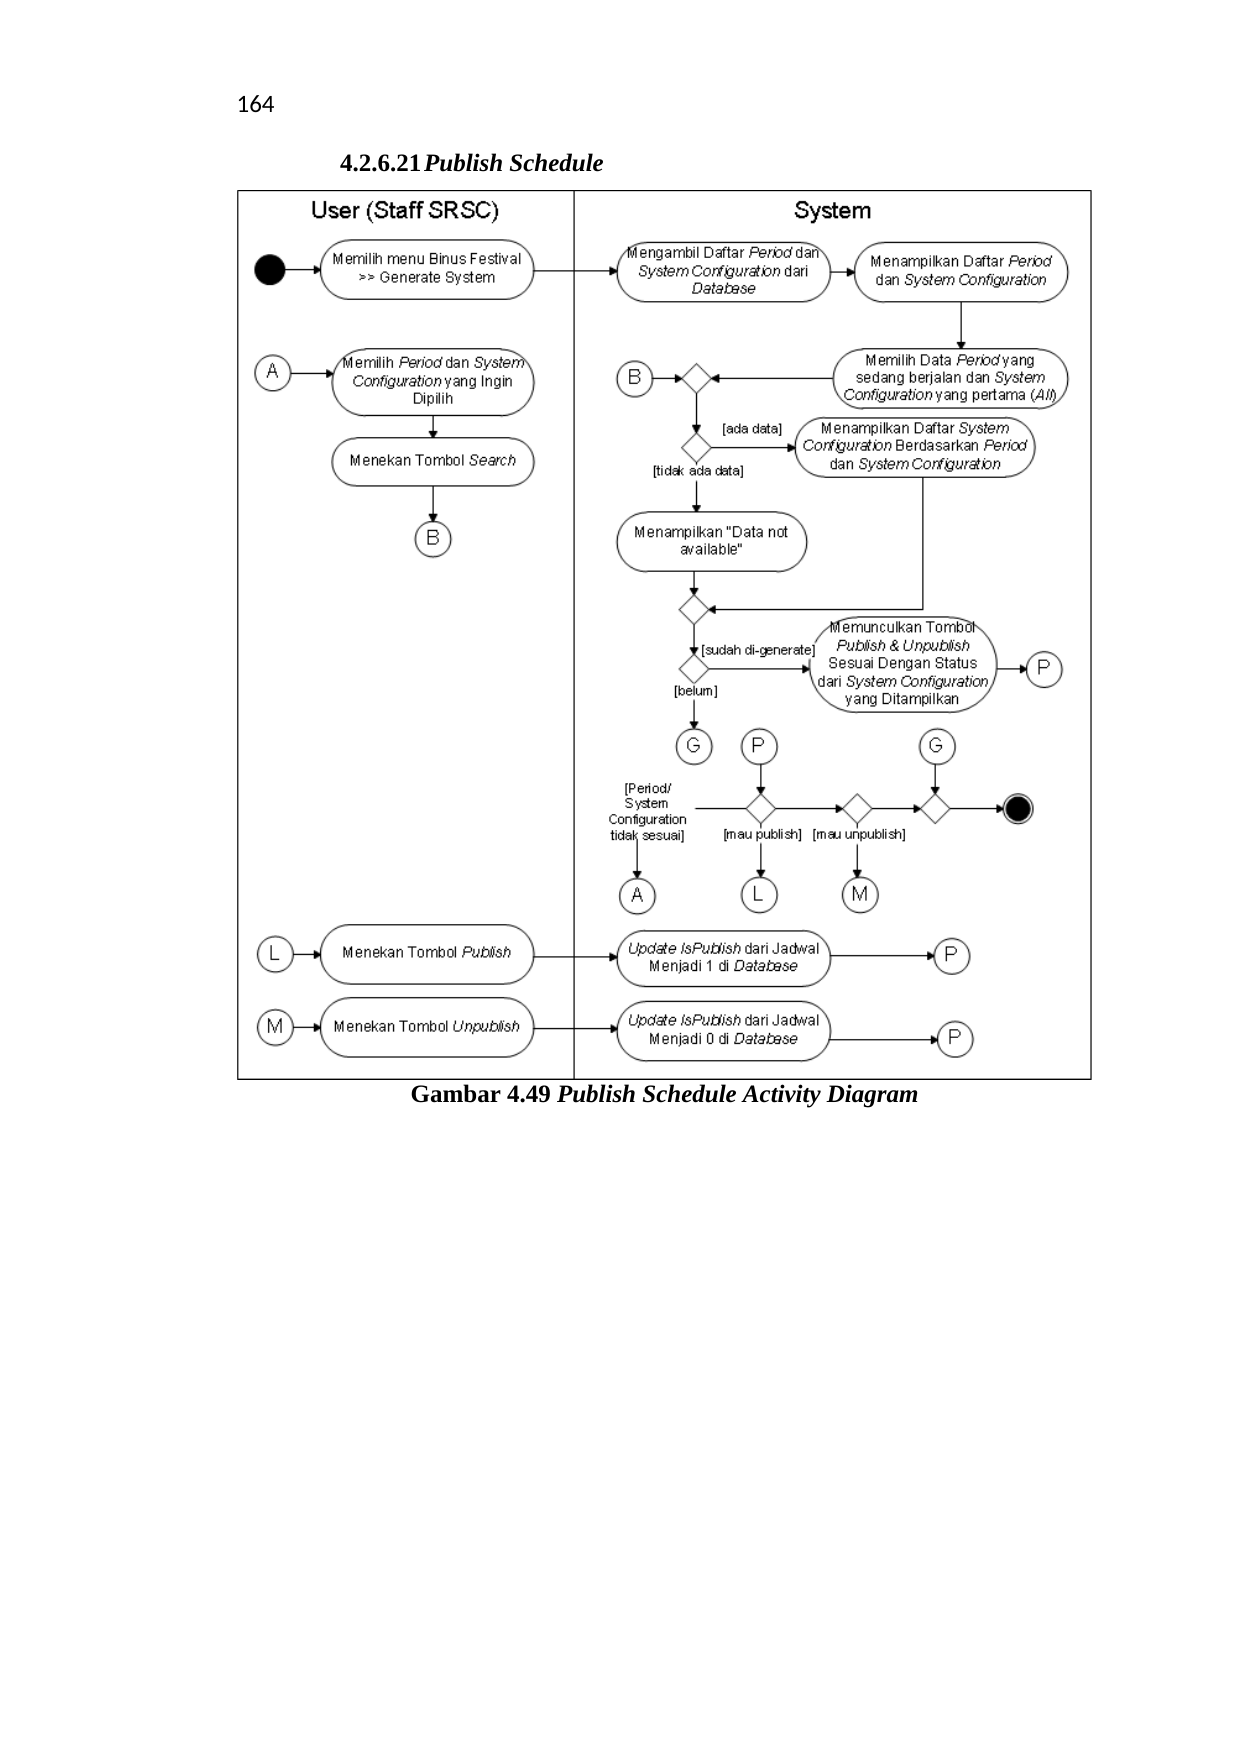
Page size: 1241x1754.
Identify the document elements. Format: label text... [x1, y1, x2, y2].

text Publish Schedule [340, 148, 1092, 176]
picture [236, 190, 1093, 1080]
